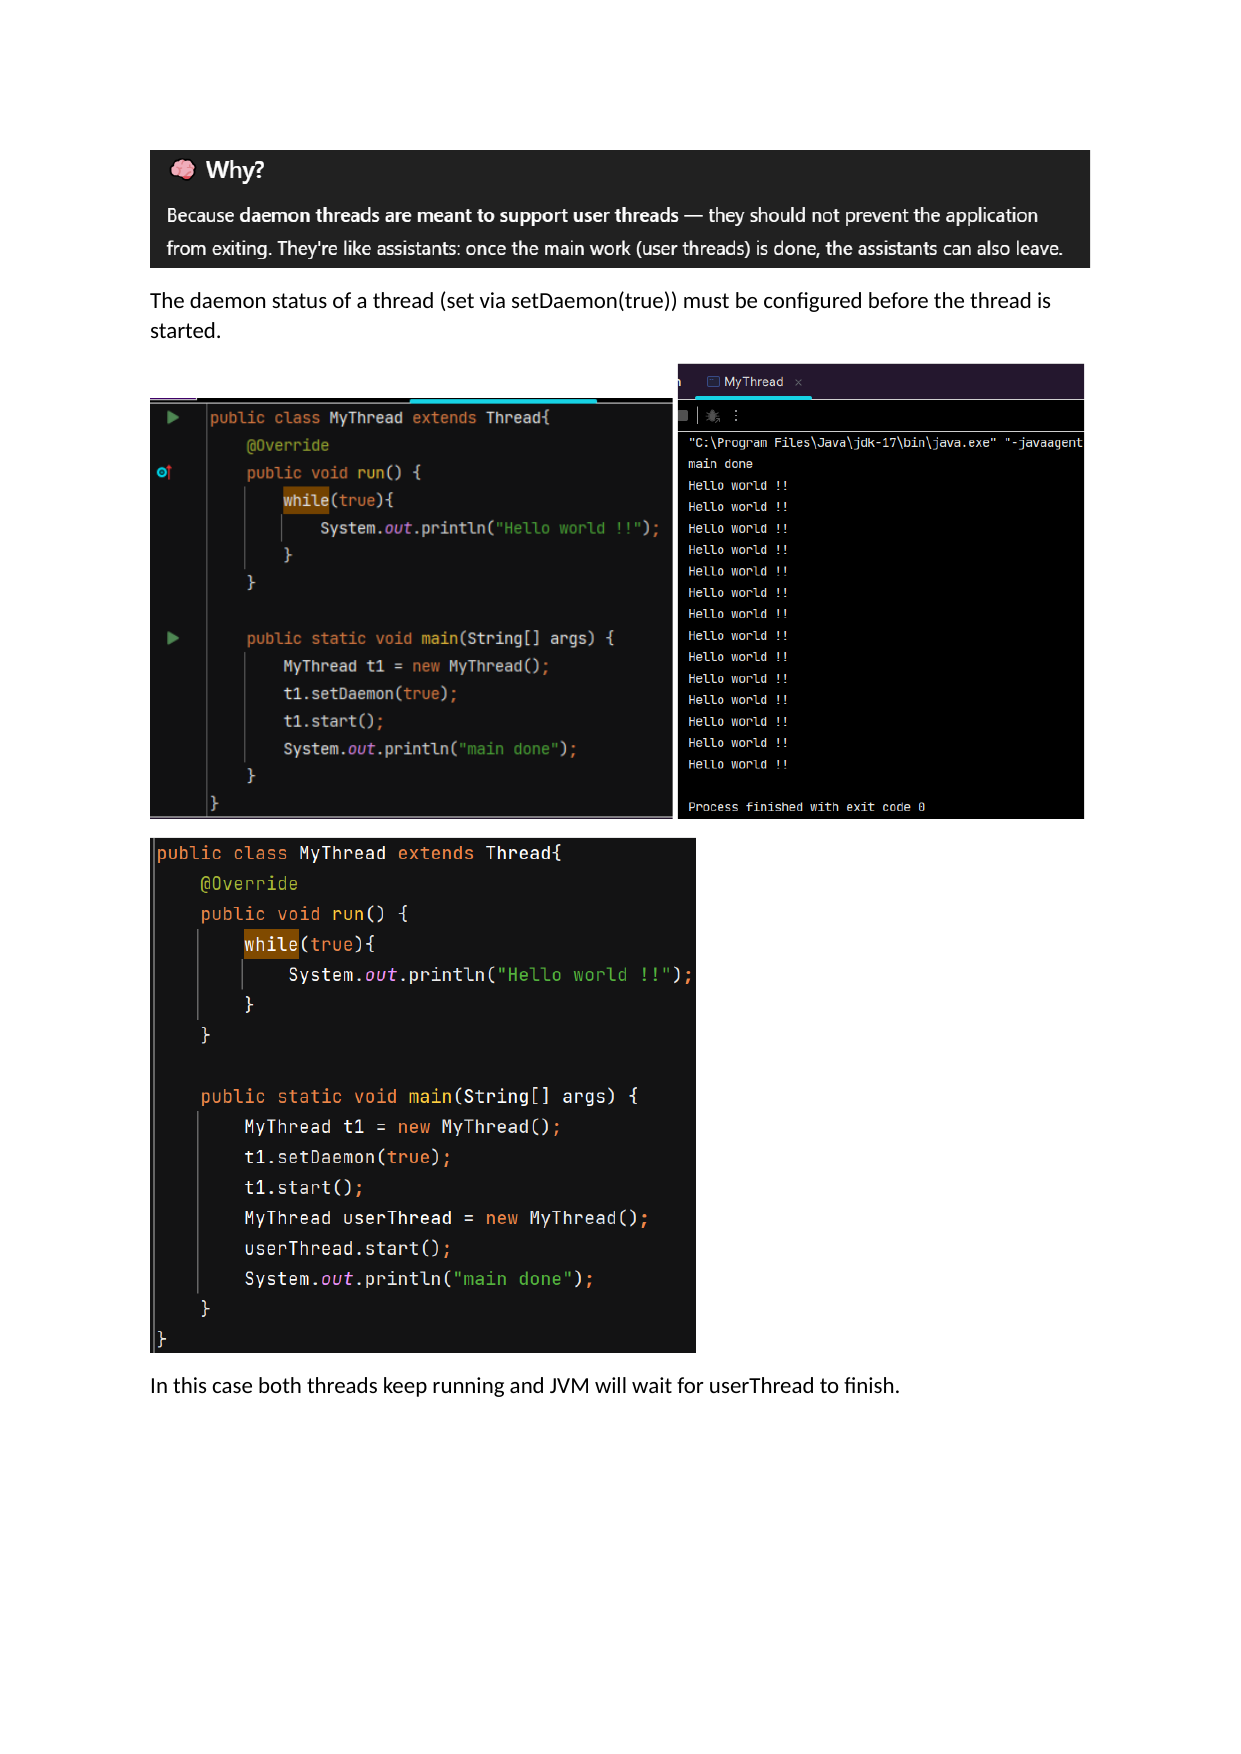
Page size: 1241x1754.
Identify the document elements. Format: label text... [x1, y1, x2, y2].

picture [150, 837, 696, 1353]
picture [677, 363, 1085, 819]
picture [150, 150, 1091, 268]
text The daemon status of a thread (set via setDaemon(true)) must be configured before the thread is started. [150, 286, 1090, 344]
text In this case both threads keep running and JVM will wait for userThread to finish. [150, 1372, 1090, 1400]
picture [150, 398, 673, 819]
